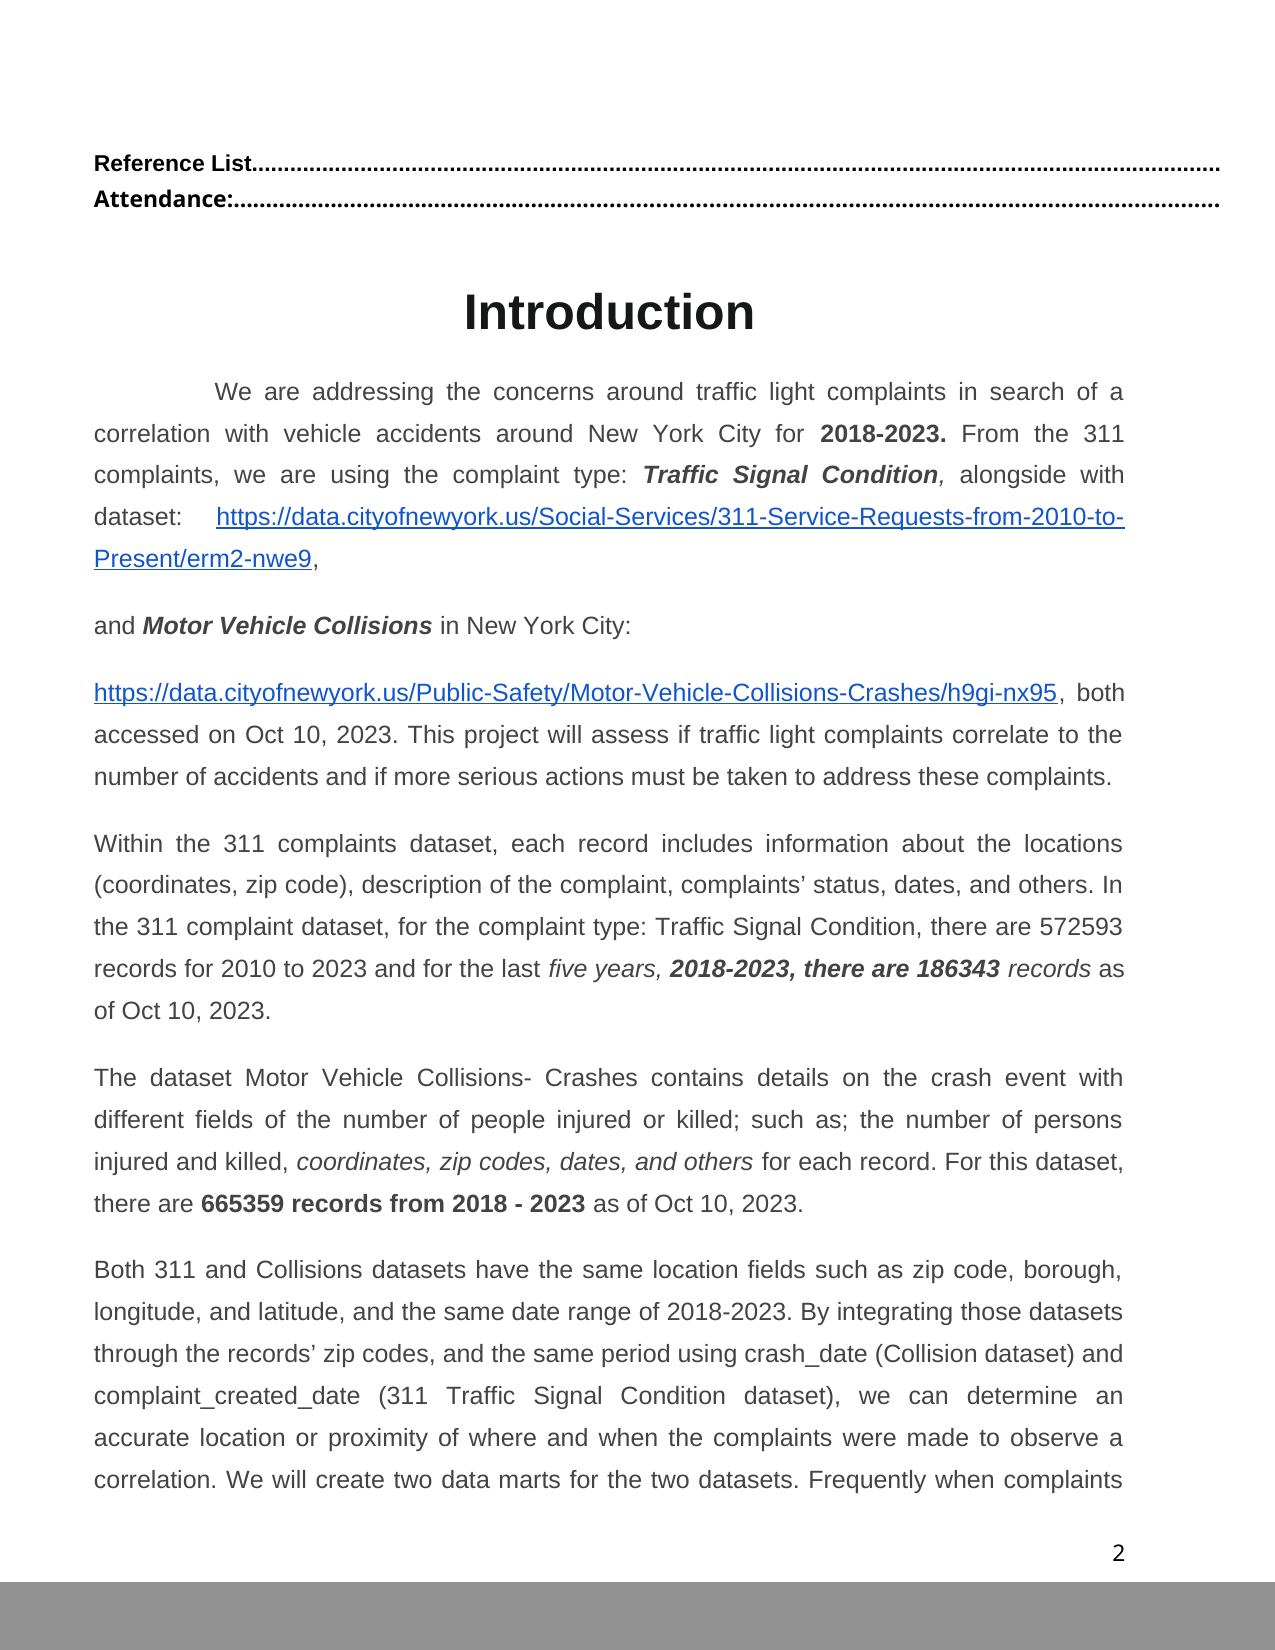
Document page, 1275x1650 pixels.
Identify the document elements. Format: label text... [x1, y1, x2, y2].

text The dataset Motor Vehicle Collisions- Crashes contains details on the crash event with different fields of the number of people injured or killed; such as; the number of persons injured and killed, coordinates, zip codes, dates, and others for each record. For this dataset, there are 665359 records from 2018 - 2023 as of Oct 10, 2023. [94, 1063, 1125, 1217]
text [94, 1256, 1125, 1494]
subtitle Introduction [94, 283, 1125, 340]
picture [0, 1582, 1275, 1650]
text and Motor Vehicle Collisions in New York City: [94, 611, 1125, 640]
text We are addressing the concerns around traffic light complaints in search of a correlation with vehicle accidents around New York City for 2018-2023. From the 311 complaints, we are using the complaint type: Traffic Signal Condition, alongside with dataset: https://data.cityofnewyork.us/Social-Services/311-Service-Requests-from-2010-to-Present/erm2-nwe9, [94, 377, 1125, 573]
text https://data.cityofnewyork.us/Public-Safety/Motor-Vehicle-Collisions-Crashes/h9gi-nx95, both accessed on Oct 10, 2023. This project will assess if traffic light complaints correlate to the number of accidents and if more serious actions must be taken to address these complaints. [94, 678, 1125, 791]
text Within the 311 complaints dataset, each record includes information about the locations (coordinates, zip code), description of the complaint, complaints’ status, dates, and others. In the 311 complaint dataset, for the complaint type: Traffic Signal Condition, there are 572593 records for 2010 to 2023 and for the last five years, 2018-2023, there are 186343 records as of Oct 10, 2023. [94, 829, 1125, 1025]
